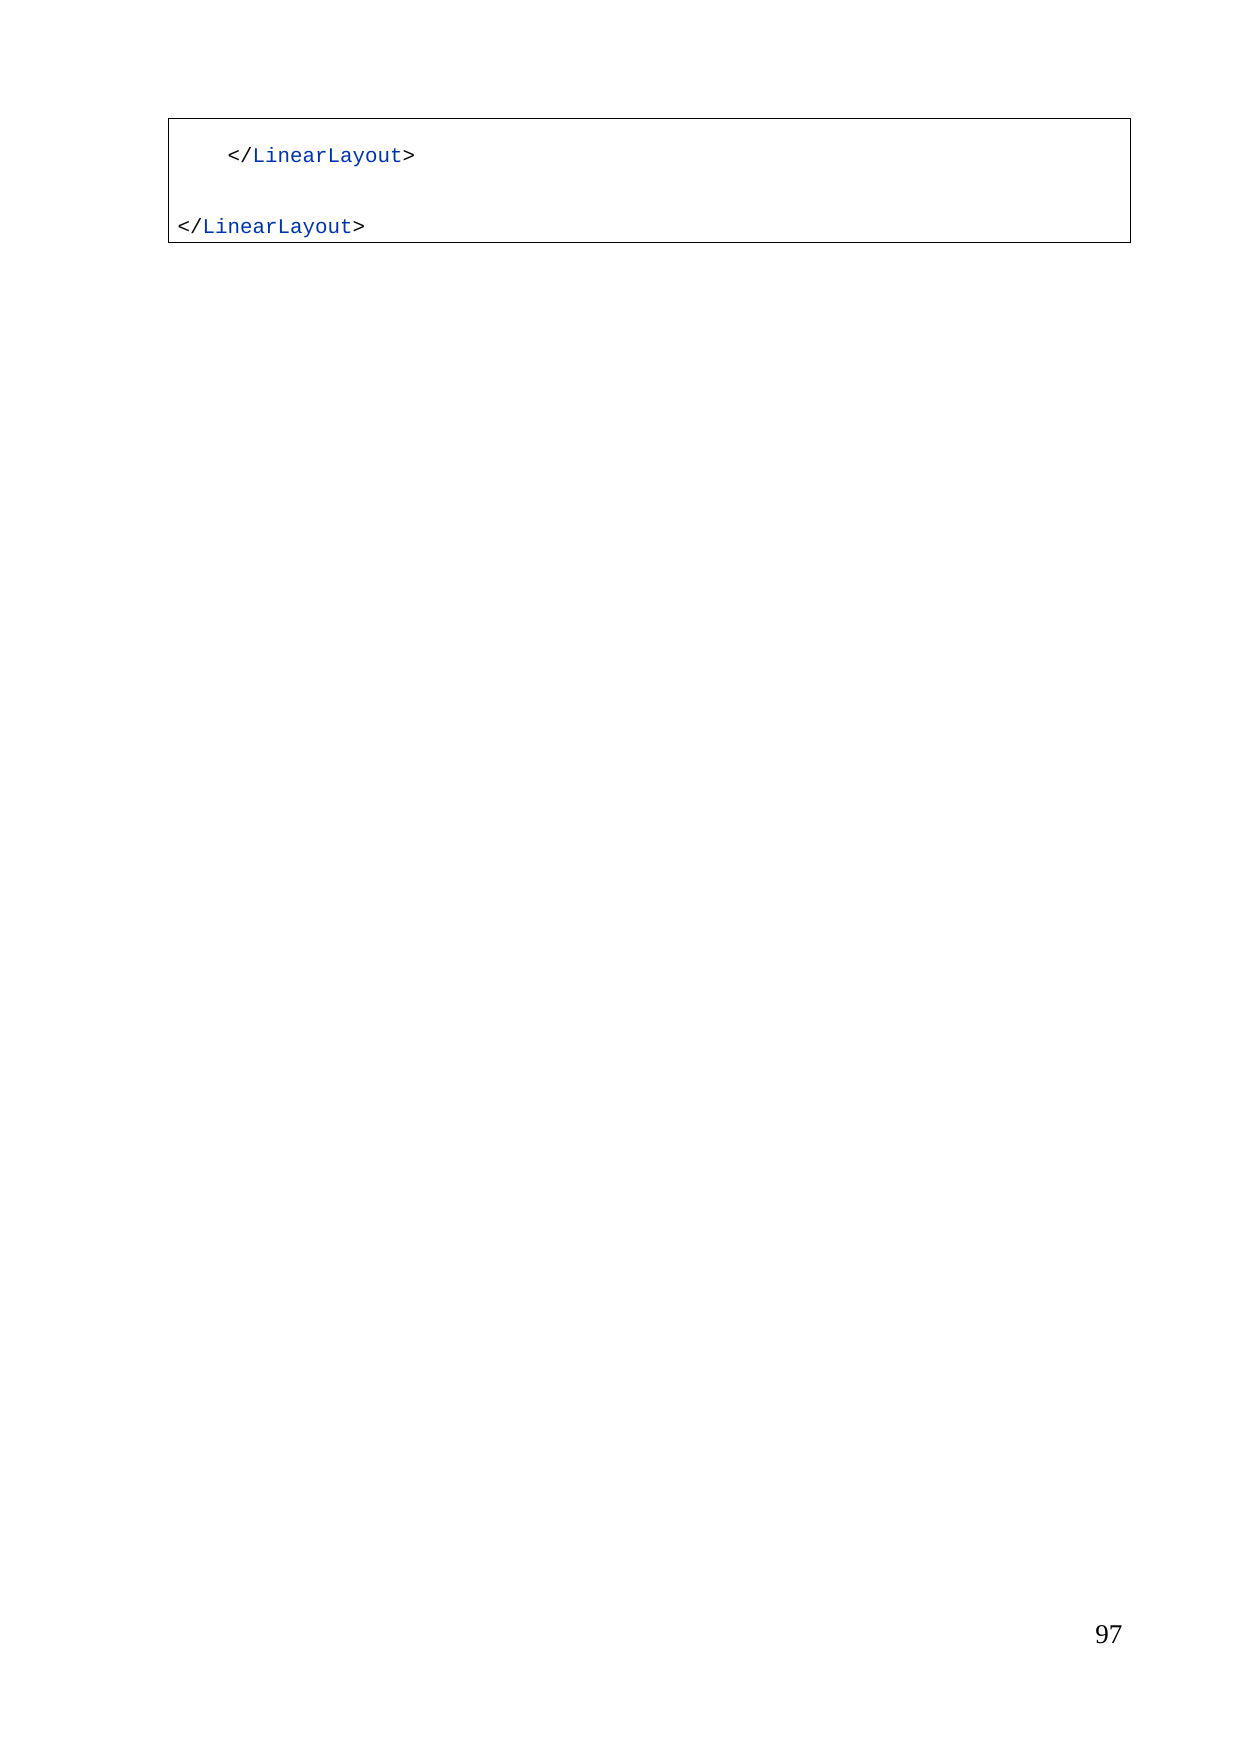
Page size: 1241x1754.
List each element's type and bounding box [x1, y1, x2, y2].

text [169, 119, 1130, 242]
